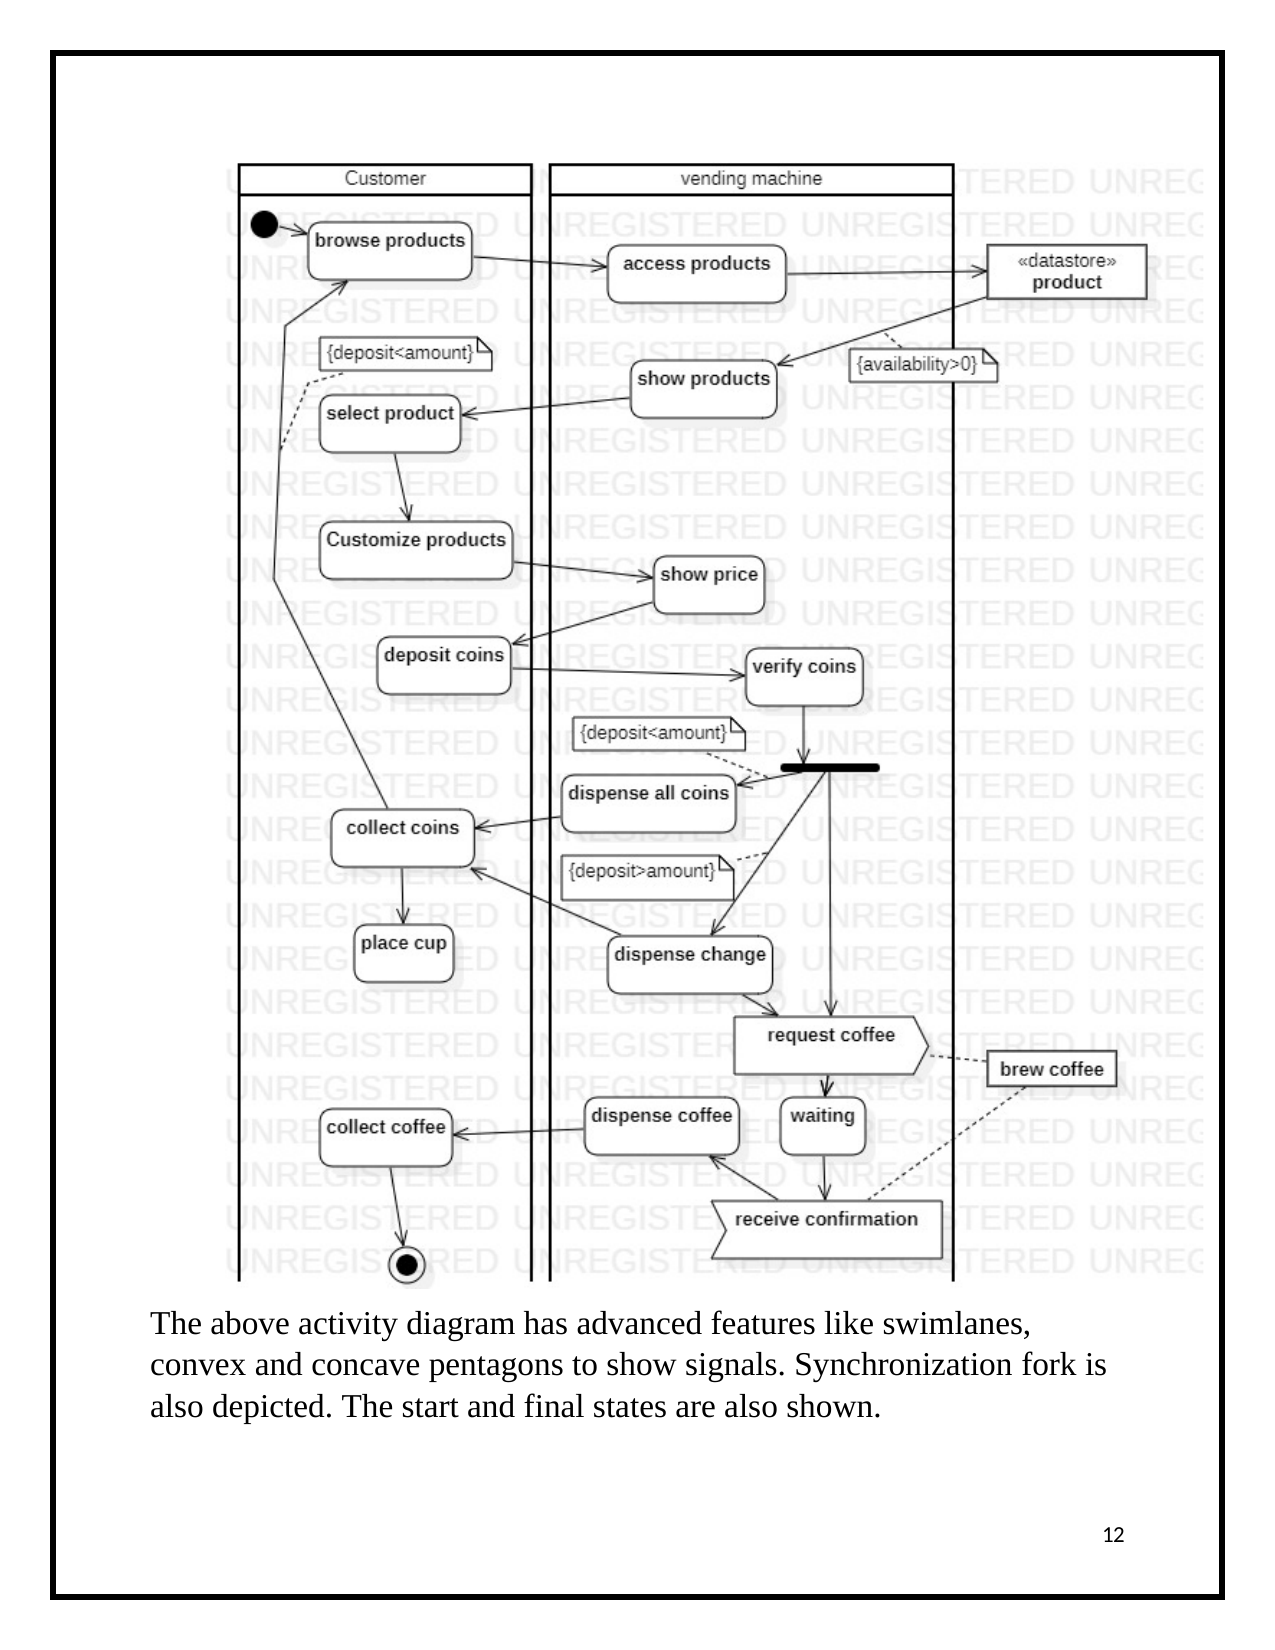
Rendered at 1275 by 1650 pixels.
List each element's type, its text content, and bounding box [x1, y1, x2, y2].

picture [225, 162, 1204, 1289]
text The above activity diagram has advanced features like swimlanes, convex and concave pentagons to show signals. Synchronization fork is also depicted. The start and final states are also shown. [150, 1303, 1114, 1424]
